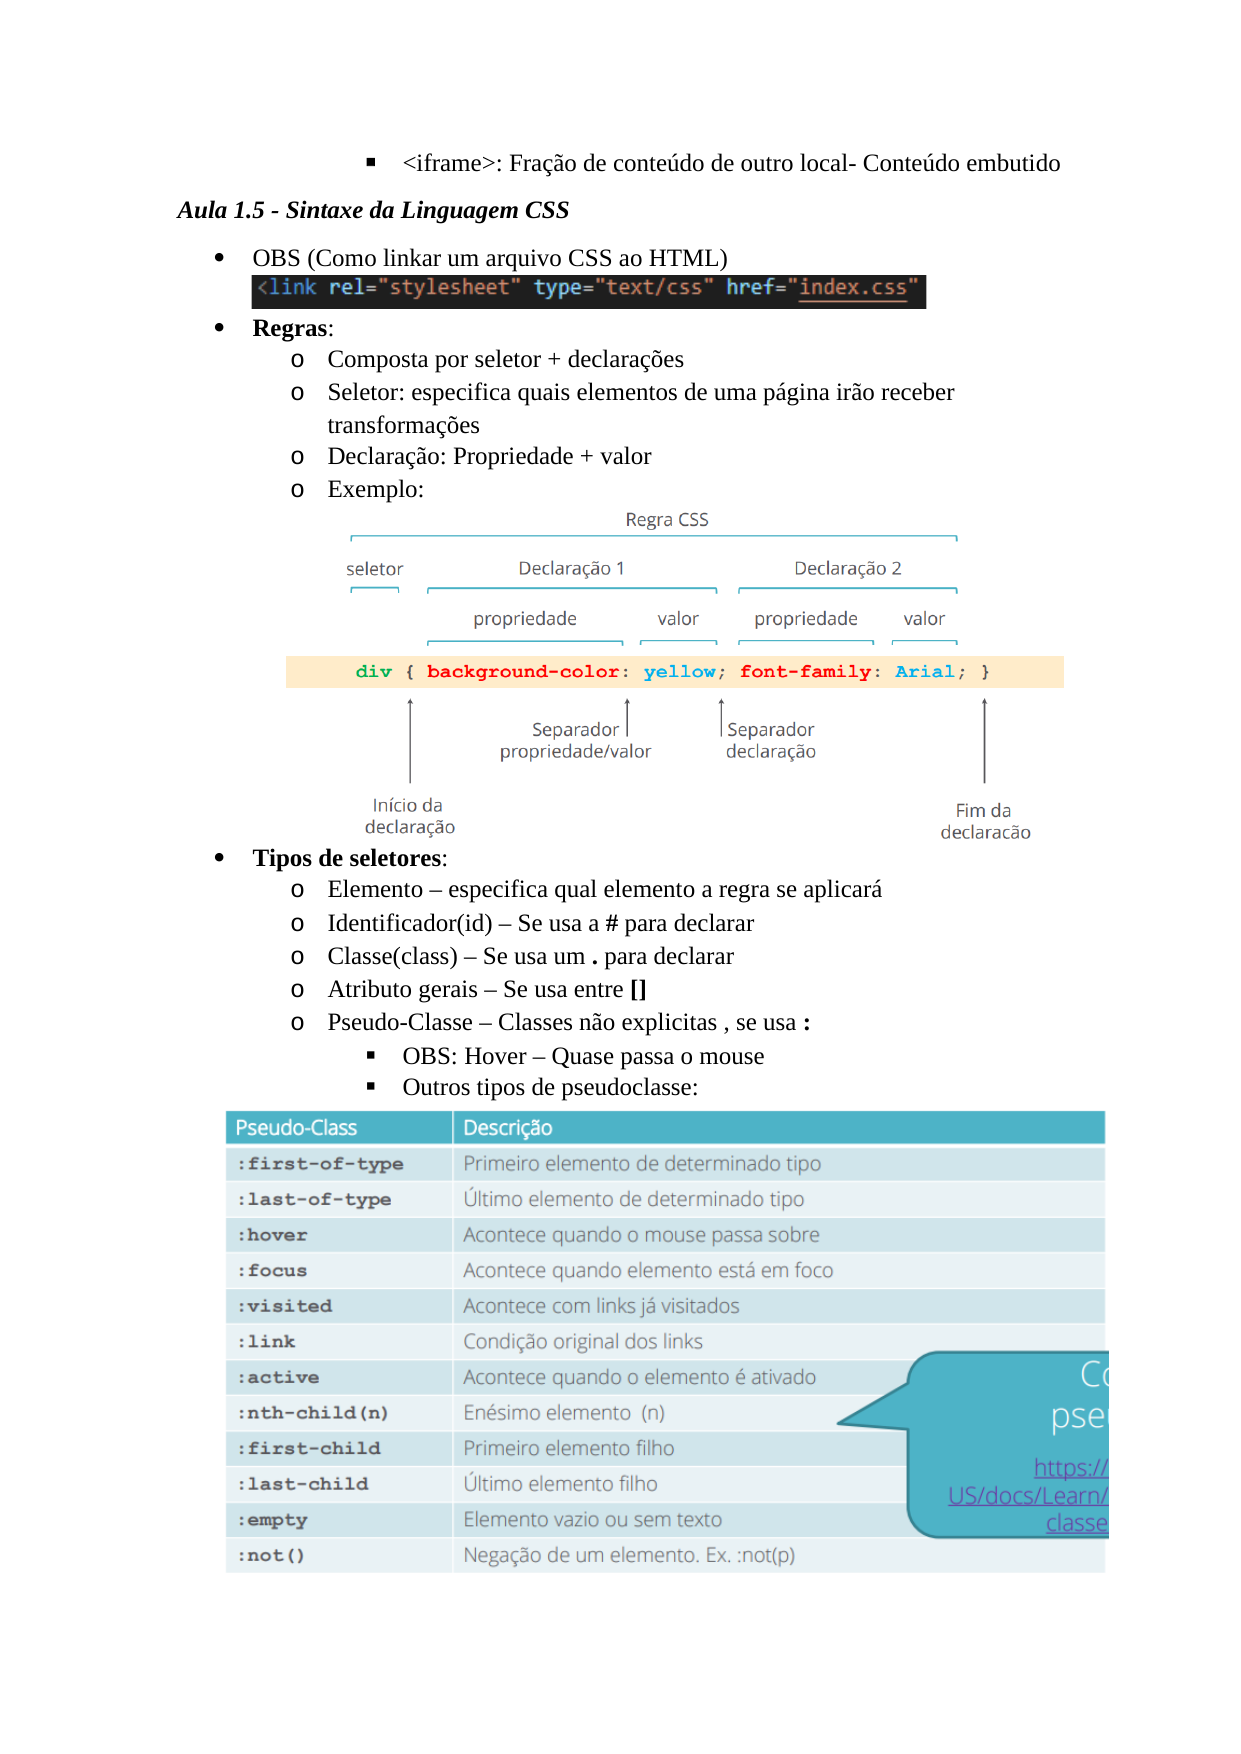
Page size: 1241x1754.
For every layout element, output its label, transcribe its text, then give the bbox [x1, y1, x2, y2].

list Seletor: especifica quais elementos de uma página irão receber transformações [290, 377, 1063, 439]
list Composta por seletor + declarações [290, 344, 1063, 374]
picture [223, 1109, 1109, 1576]
list OBS (Como linkar um arquivo CSS ao HTML) [215, 243, 1063, 272]
list OBS: Hover – Quase passa o mouse [365, 1041, 1063, 1069]
list Pseudo-Classe – Classes não explicitas , se usa : [290, 1007, 1063, 1038]
list Exemplo: [290, 474, 1063, 505]
text Aula 1.5 - Sintaxe da Linguagem CSS [177, 195, 1063, 224]
picture [286, 506, 1072, 839]
list <iframe>: Fração de conteúdo de outro local- Conteúdo embutido [365, 148, 1063, 176]
list Elemento – especifica qual elemento a regra se aplicará [290, 874, 1063, 905]
list Outros tipos de pseudoclasse: [365, 1072, 1063, 1101]
picture [251, 275, 927, 309]
list Declaração: Propriedade + valor [290, 441, 1063, 472]
list Identificador(id) – Se usa a # para declarar [290, 908, 1063, 939]
list Classe(class) – Se usa um . para declarar [290, 941, 1063, 972]
list Atributo gerais – Se usa entre [] [290, 974, 1063, 1005]
